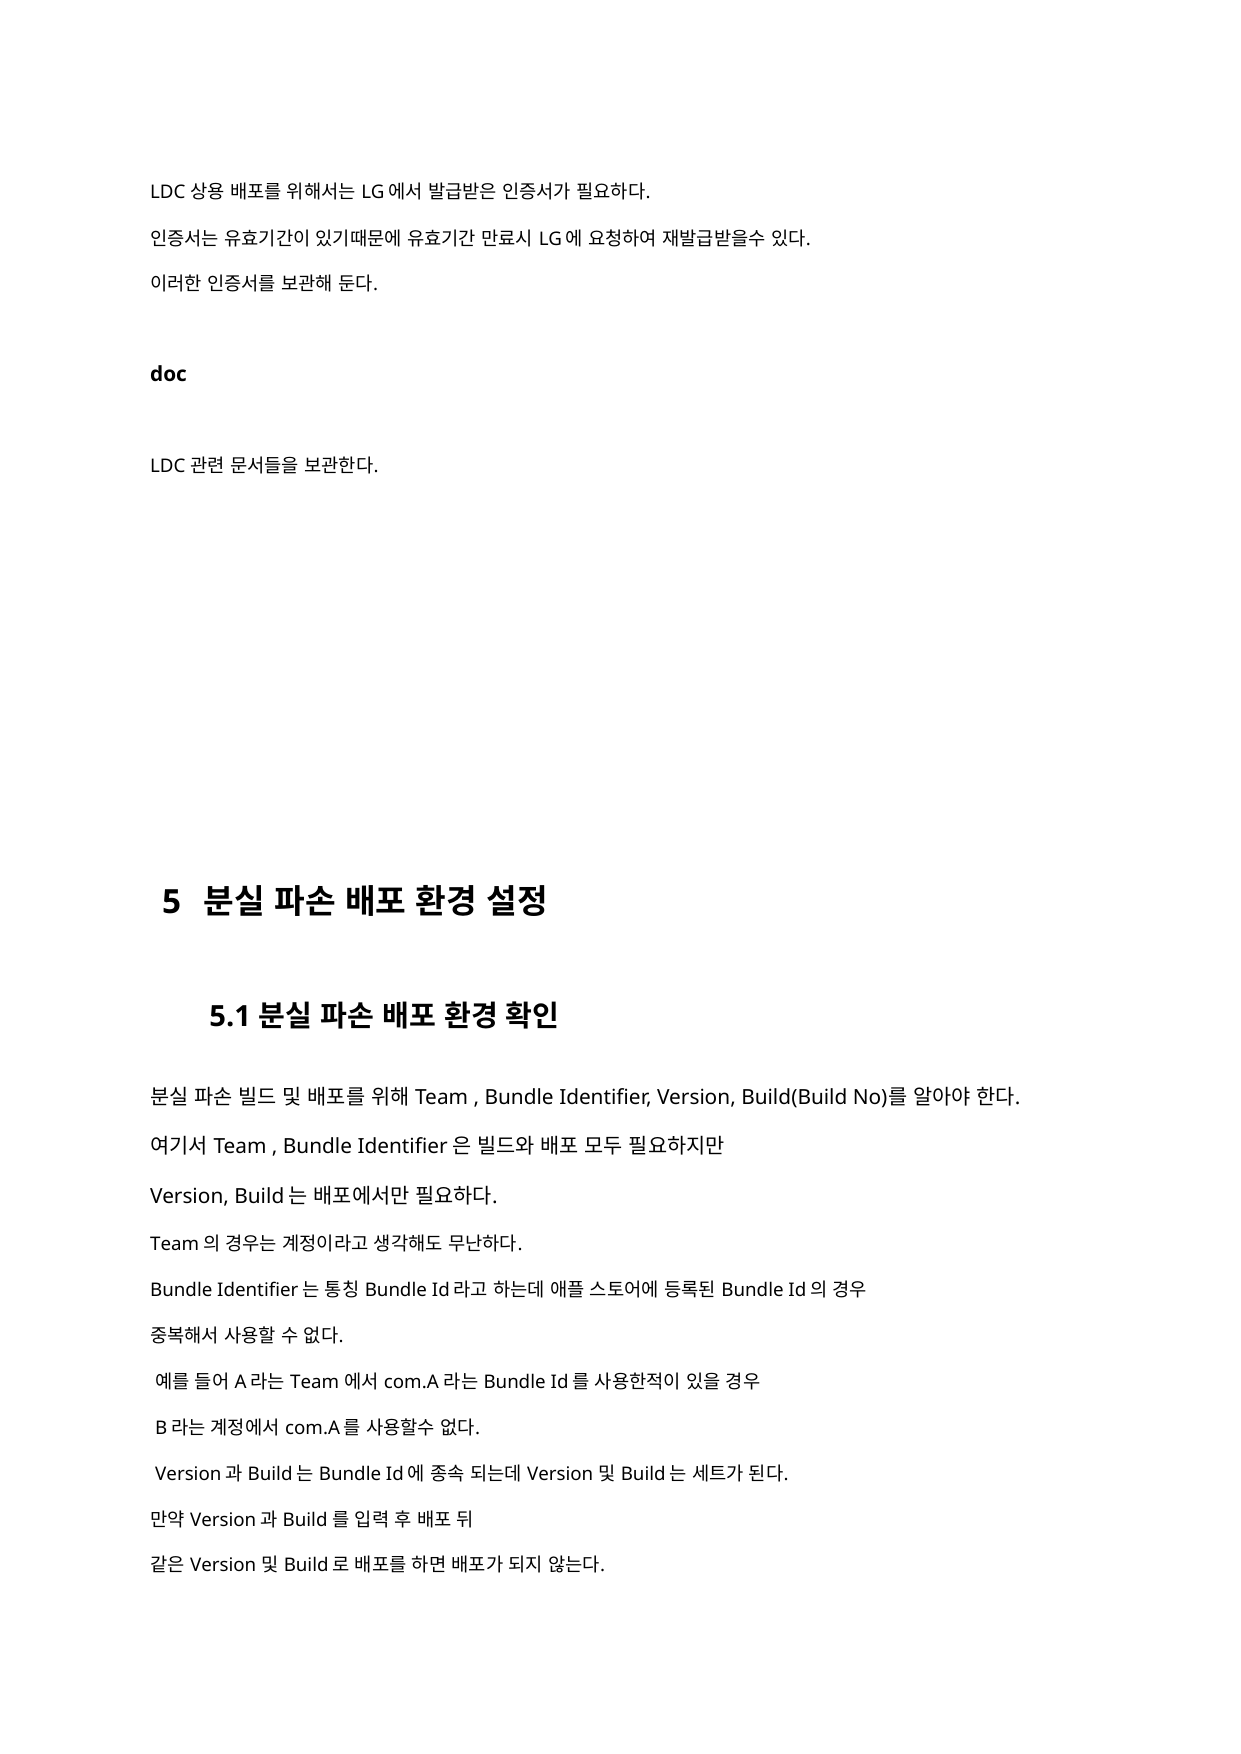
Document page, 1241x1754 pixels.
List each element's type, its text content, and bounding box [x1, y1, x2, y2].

text Version, Build는 배포에서만 필요하다. [150, 1179, 1090, 1209]
text 만약 Version과 Build 를 입력 후 배포 뒤 [150, 1504, 1090, 1531]
text 같은 Version 및 Build로 배포를 하면 배포가 되지 않는다. [150, 1550, 1090, 1577]
text 분실 파손 빌드 및 배포를 위해 Team , Bundle Identifier, Version, Build(Build No)를 알아야 한다. [150, 1080, 1090, 1111]
text Version과 Build는 Bundle Id에 종속 되는데 Version 및 Build는 세트가 된다. [150, 1458, 1090, 1485]
text 이러한 인증서를 보관해 둔다. [150, 269, 1090, 296]
text 인증서는 유효기간이 있기때문에 유효기간 만료시 LG에 요청하여 재발급받을수 있다. [150, 223, 1090, 250]
text 분실 파손 배포 환경 설정 [162, 875, 1090, 972]
text LDC 상용 배포를 위해서는 LG에서 발급받은 인증서가 필요하다. [150, 177, 1090, 204]
text LDC 관련 문서들을 보관한다. [150, 451, 1090, 478]
text Bundle Identifier는 통칭 Bundle Id라고 하는데 애플 스토어에 등록된 Bundle Id의 경우 [150, 1274, 1090, 1302]
text 분실 파손 배포 환경 확인 [209, 992, 1090, 1035]
text 중복해서 사용할 수 없다. [150, 1320, 1090, 1348]
text Team의 경우는 계정이라고 생각해도 무난하다. [150, 1228, 1090, 1256]
text 예를 들어 A라는 Team 에서 com.A 라는 Bundle Id를 사용한적이 있을 경우 [150, 1366, 1090, 1393]
text 여기서 Team , Bundle Identifier은 빌드와 배포 모두 필요하지만 [150, 1130, 1090, 1160]
text doc [150, 359, 1090, 388]
text B라는 계정에서 com.A를 사용할수 없다. [150, 1412, 1090, 1439]
